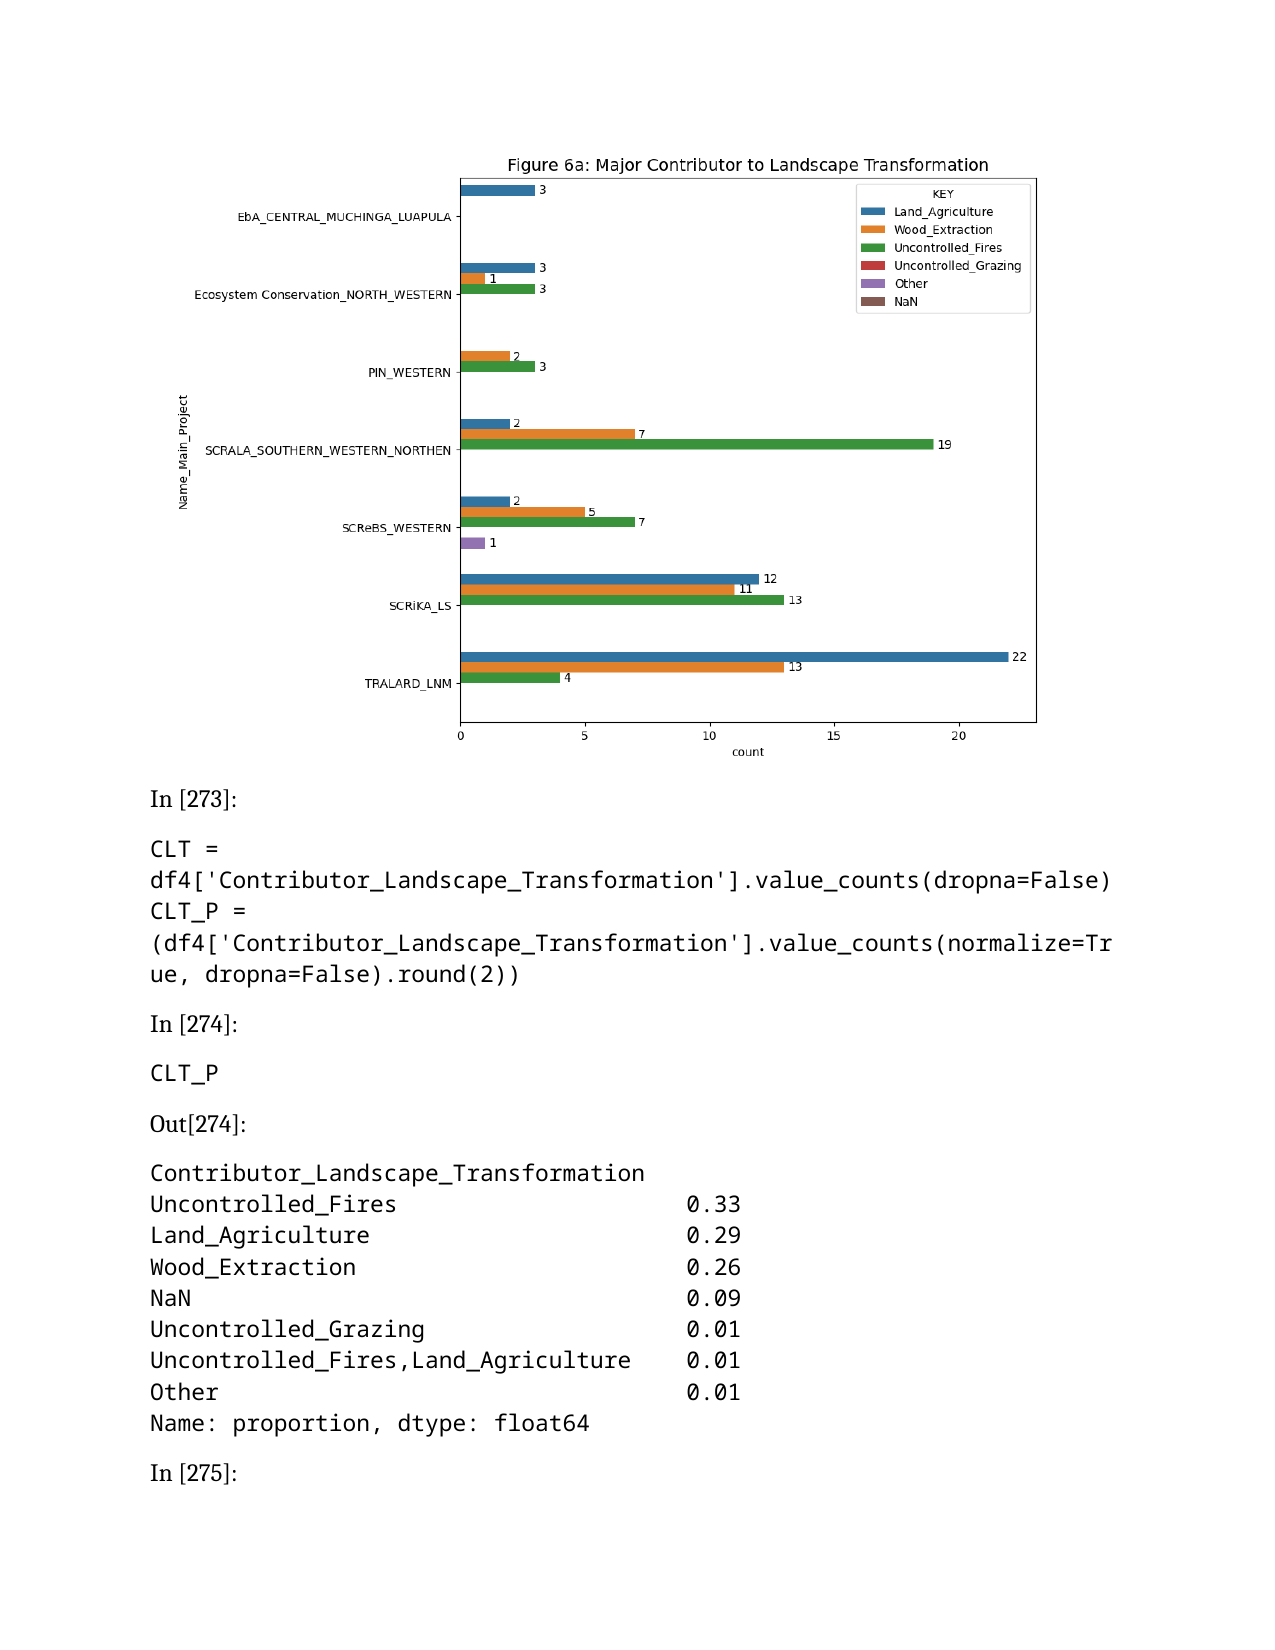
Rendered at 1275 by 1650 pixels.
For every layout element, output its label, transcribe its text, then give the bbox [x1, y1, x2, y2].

text Out[274]: [150, 1109, 1125, 1138]
text CLT_P [150, 1057, 1125, 1089]
picture [168, 150, 1044, 767]
text Contributor_Landscape_Transformation Uncontrolled_Fires 0.33 Land_Agriculture 0.29 Wood_Extraction 0.26 NaN 0.09 Uncontrolled_Grazing 0.01 Uncontrolled_Fires,Land_Agriculture 0.01 Other 0.01 Name: proportion, dtype: float64 [150, 1157, 1125, 1438]
text In [275]: [150, 1459, 1125, 1488]
text In [273]: [150, 785, 1125, 814]
text In [274]: [150, 1010, 1125, 1039]
text CLT = df4['Contributor_Landscape_Transformation'].value_counts(dropna=False) CLT_P = (df4['Contributor_Landscape_Transformation'].value_counts(normalize=True, dropna=False).round(2)) [150, 833, 1125, 989]
